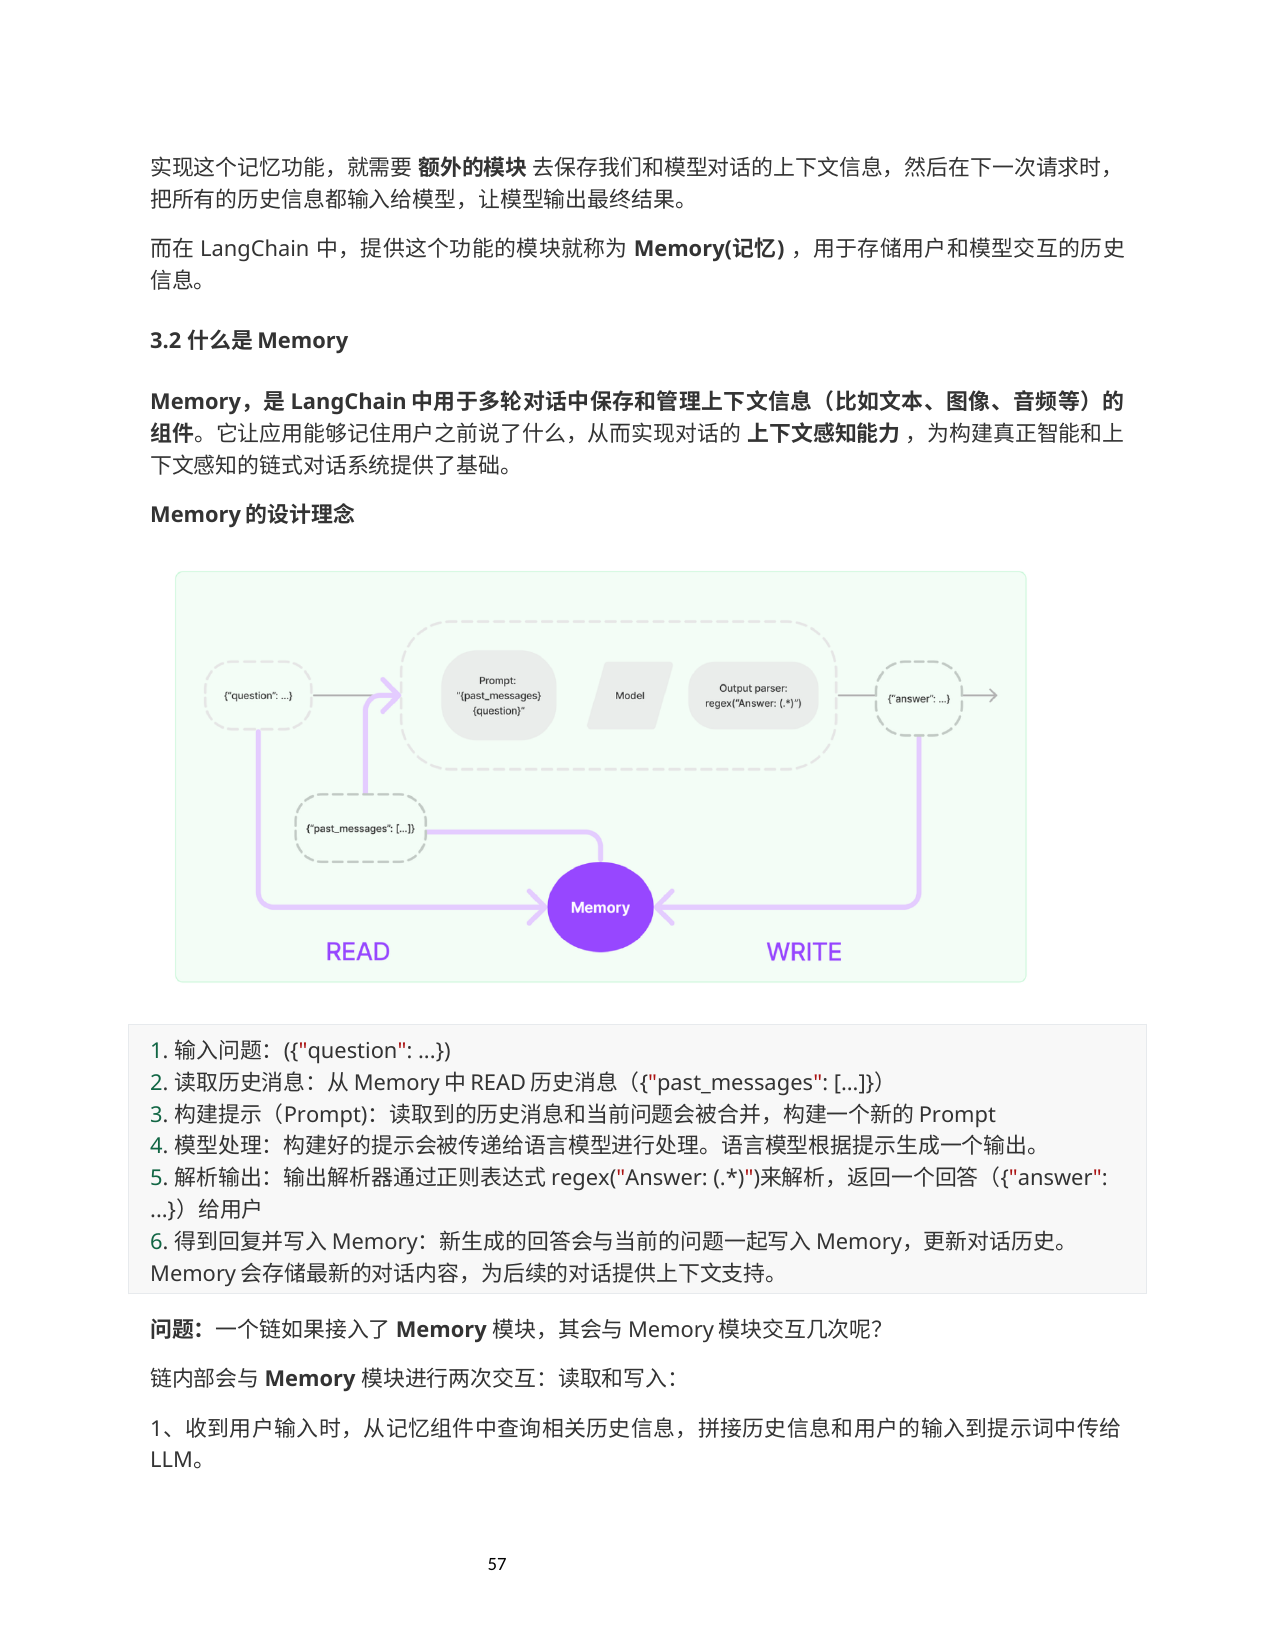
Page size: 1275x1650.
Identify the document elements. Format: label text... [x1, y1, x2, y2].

text Memory的设计理念 [150, 497, 1125, 529]
text 1、收到用户输入时，从记忆组件中查询相关历史信息，拼接历史信息和用户的输入到提示词中传给LLM。 [150, 1411, 1125, 1474]
text 而在 LangChain 中，提供这个功能的模块就称为 Memory(记忆) ，用于存储用户和模型交互的历史信息。 [150, 231, 1125, 294]
text 实现这个记忆功能，就需要 额外的模块 去保存我们和模型对话的上下文信息，然后在下一次请求时，把所有的历史信息都输入给模型，让模型输出最终结果。 [150, 150, 1125, 213]
text 问题：一个链如果接入了 Memory 模块，其会与Memory模块交互几次呢？ [150, 1312, 1125, 1344]
text 链内部会与 Memory 模块进行两次交互：读取和写入： [150, 1361, 1125, 1393]
picture [150, 546, 1050, 1007]
text Memory，是LangChain中用于多轮对话中保存和管理上下文信息（比如文本、图像、音频等）的组件。它让应用能够记住用户之前说了什么，从而实现对话的 上下文感知能力 ，为构建真正智能和上下文感知的链式对话系统提供了基础。 [150, 384, 1125, 479]
text 1. 输入问题：({"question": ...}) 2. 读取历史消息：从Memory中READ历史消息（{"past_messages": [...]}） 3. 构建提示（Prompt)：读取到的历史消息和当前问题会被合并，构建一个新的Prompt 4. 模型处理：构建好的提示会被传递给语言模型进行处理。语言模型根据提示生成一个输出。 5. 解析输出：输出解析器通过正则表达式 regex("Answer: (.*)")来解析，返回一个回答（{"answer": ...}）给用户 6. 得到回复并写入Memory：新生成的回答会与当前的问题一起写入Memory，更新对话历史。 Memory会存储最新的对话内容，为后续的对话提供上下文支持。 [129, 1025, 1146, 1293]
subtitle 3.2 什么是Memory [150, 323, 1125, 355]
